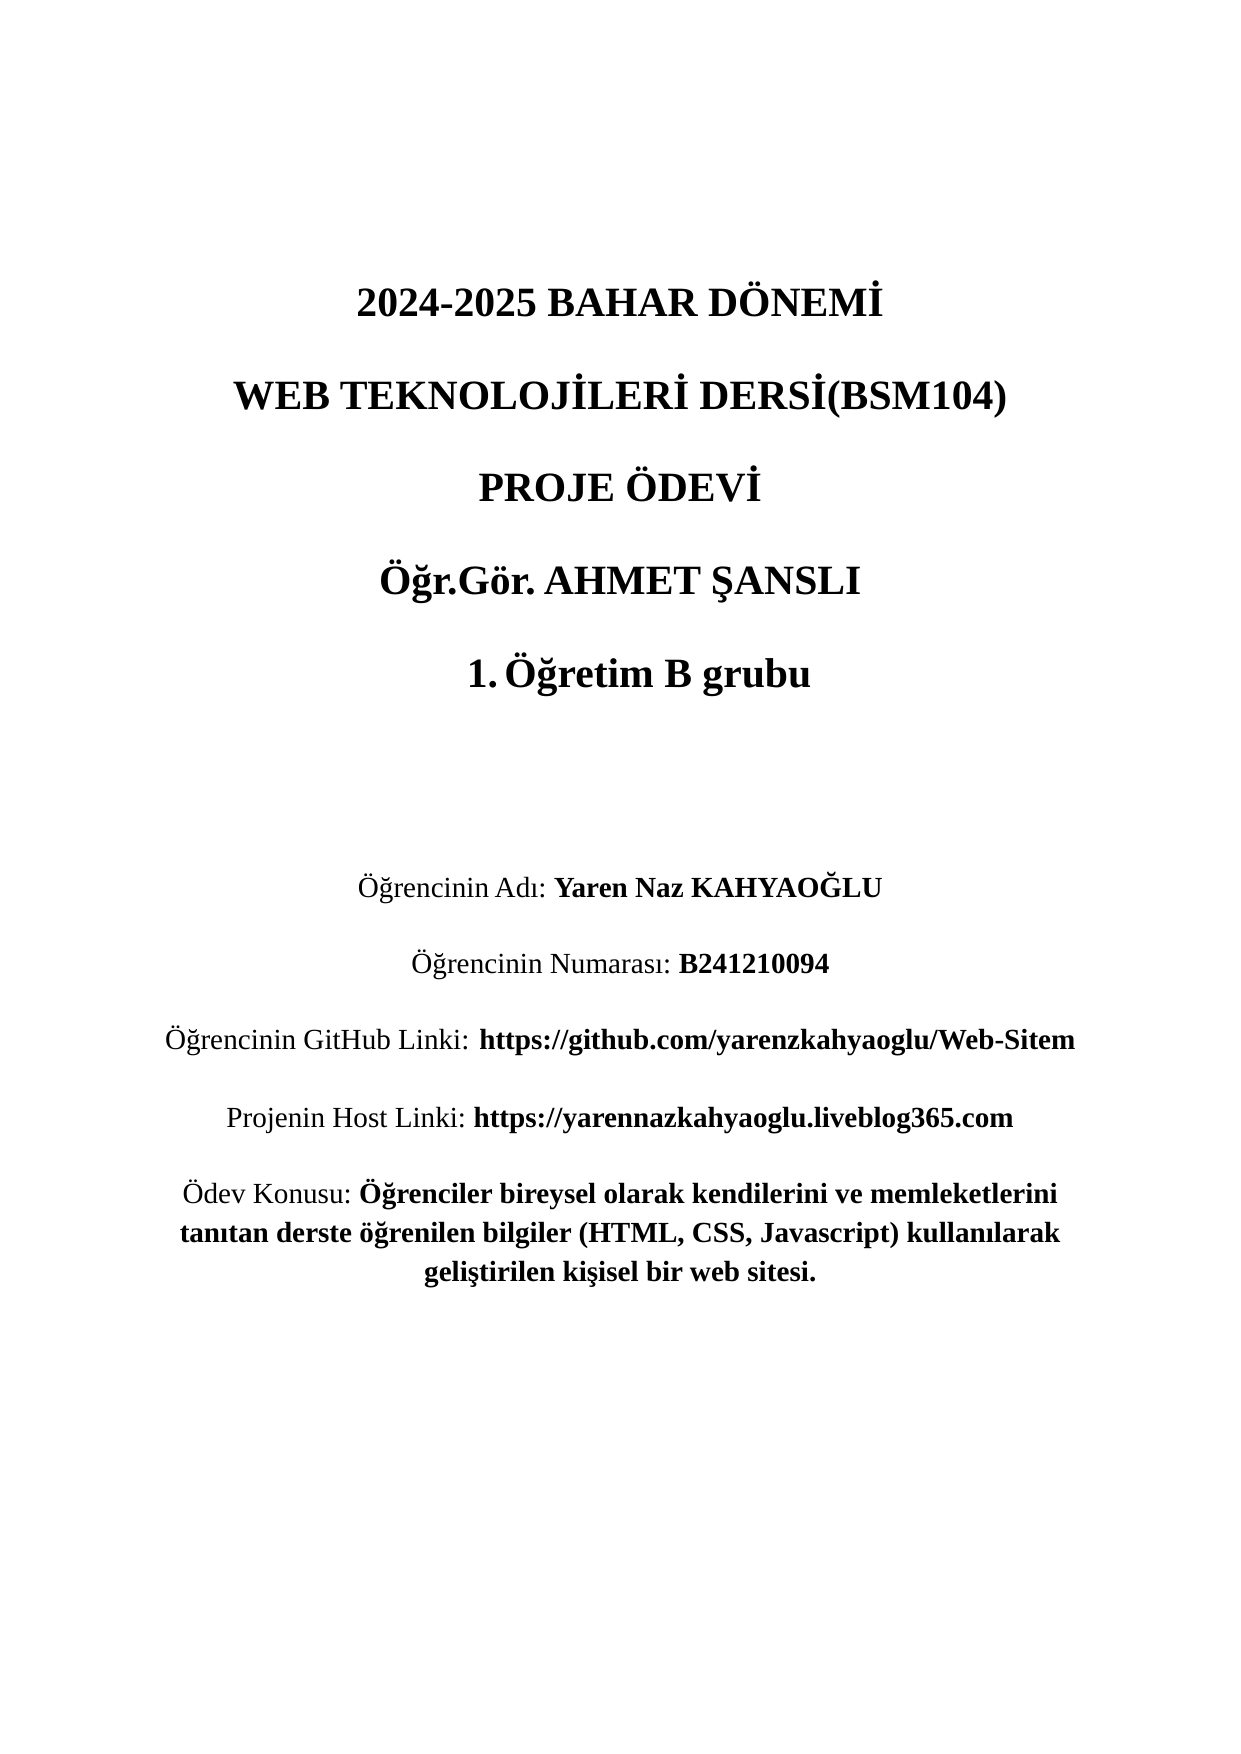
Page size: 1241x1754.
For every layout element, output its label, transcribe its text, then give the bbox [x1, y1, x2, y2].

subtitle Öğrencinin GitHub Linki: https://github.com/yarenzkahyaoglu/Web-Sitem [148, 1022, 1093, 1056]
subtitle 2024-2025 BAHAR DÖNEMİ [148, 278, 1093, 326]
subtitle Öğretim B grubu [185, 648, 1093, 696]
subtitle Projenin Host Linki: https://yarennazkahyaoglu.liveblog365.com [148, 1101, 1093, 1134]
subtitle Öğrencinin Adı: Yaren Naz KAHYAOĞLU [148, 870, 1093, 903]
subtitle Öğrencinin Numarası: B241210094 [148, 946, 1093, 979]
subtitle PROJE ÖDEVİ [148, 463, 1093, 511]
subtitle WEB TEKNOLOJİLERİ DERSİ(BSM104) [148, 370, 1093, 418]
subtitle Öğr.Gör. AHMET ŞANSLI [148, 556, 1093, 603]
subtitle Ödev Konusu: Öğrenciler bireysel olarak kendilerini ve memleketlerini tanıtan derste öğrenilen bilgiler (HTML, CSS, Javascript) kullanılarak geliştirilen kişisel bir web sitesi. [148, 1177, 1093, 1287]
